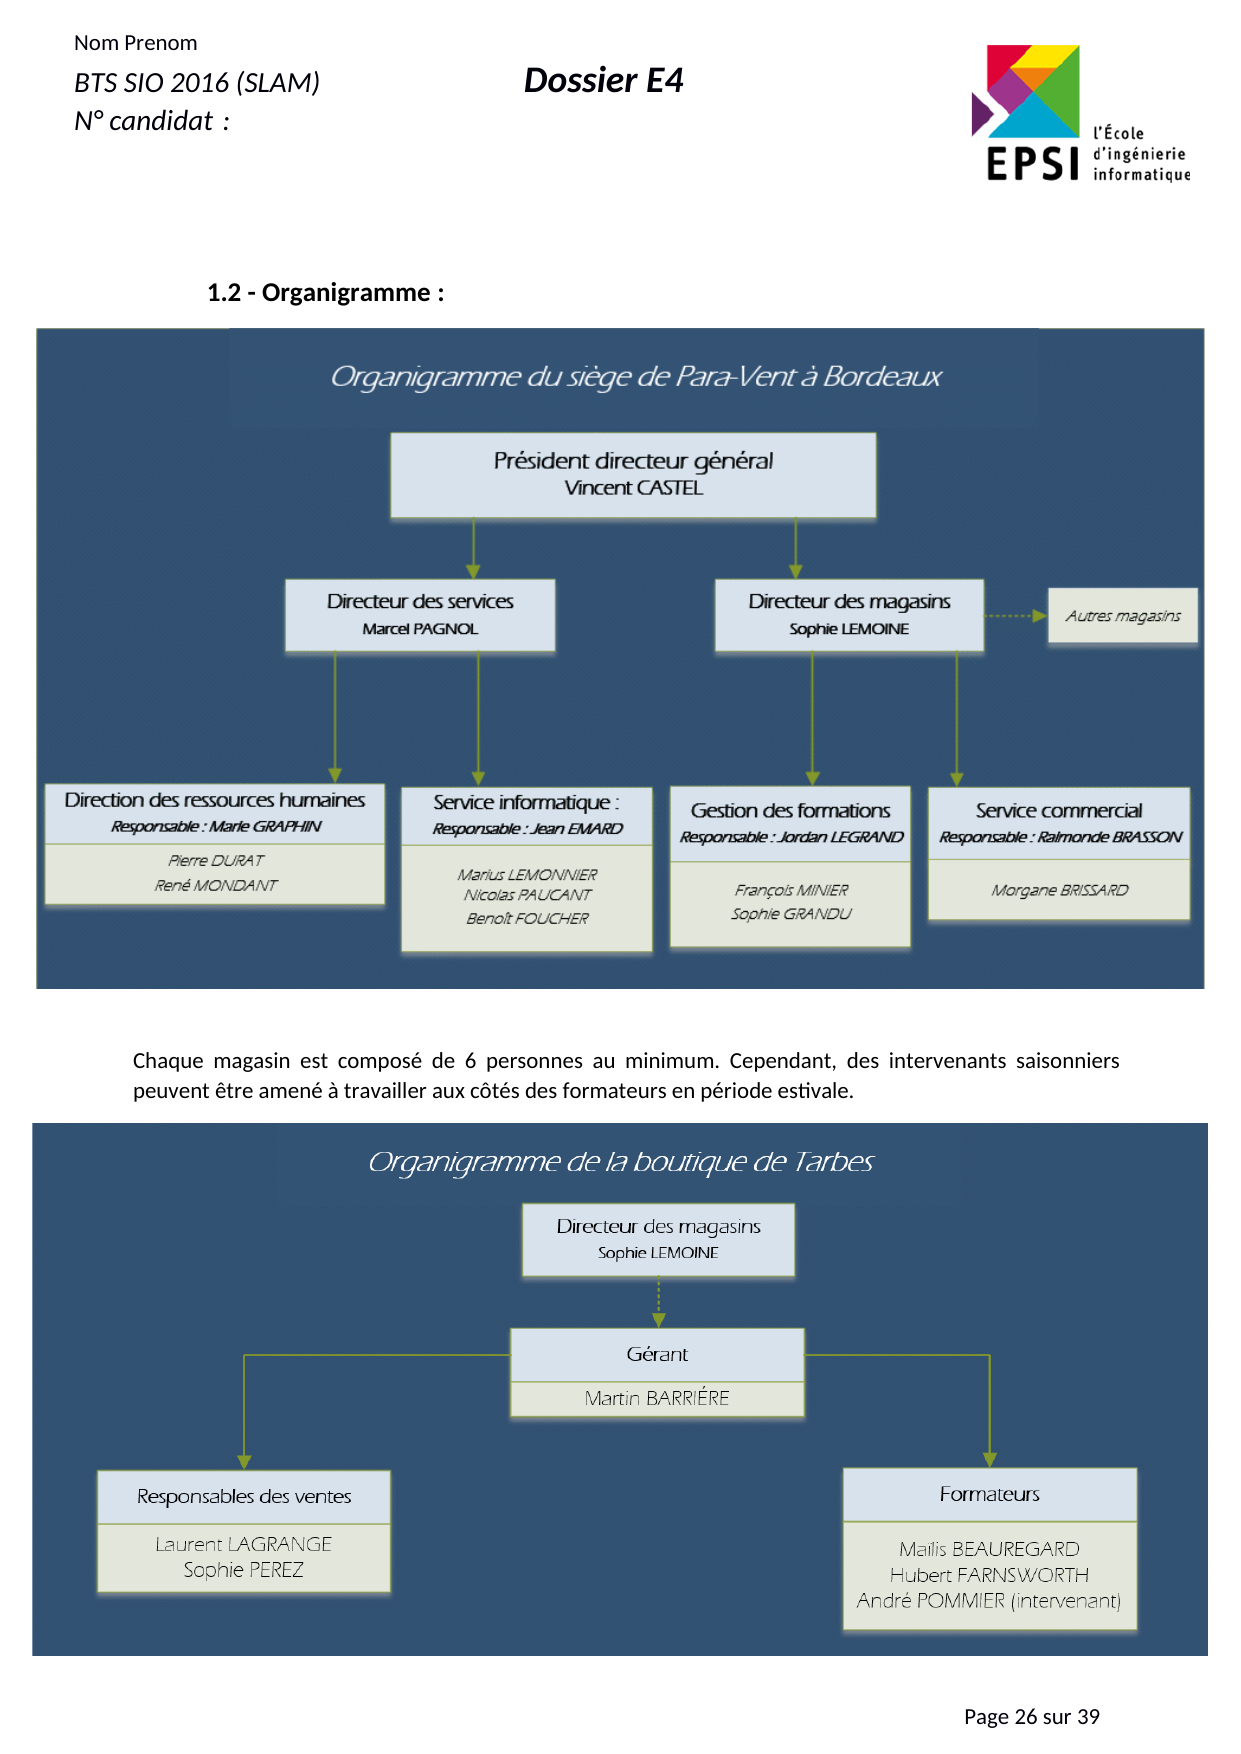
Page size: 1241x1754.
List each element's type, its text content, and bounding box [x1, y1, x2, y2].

picture [32, 1123, 1208, 1656]
text Chaque magasin est composé de 6 personnes au minimum. Cependant, des intervenants saisonniers peuvent être amené à travailler aux côtés des formateurs en période estivale. [133, 1046, 1122, 1104]
subtitle 1.2 - Organigramme : [133, 275, 1122, 308]
picture [35, 328, 1205, 989]
picture [971, 45, 1190, 183]
